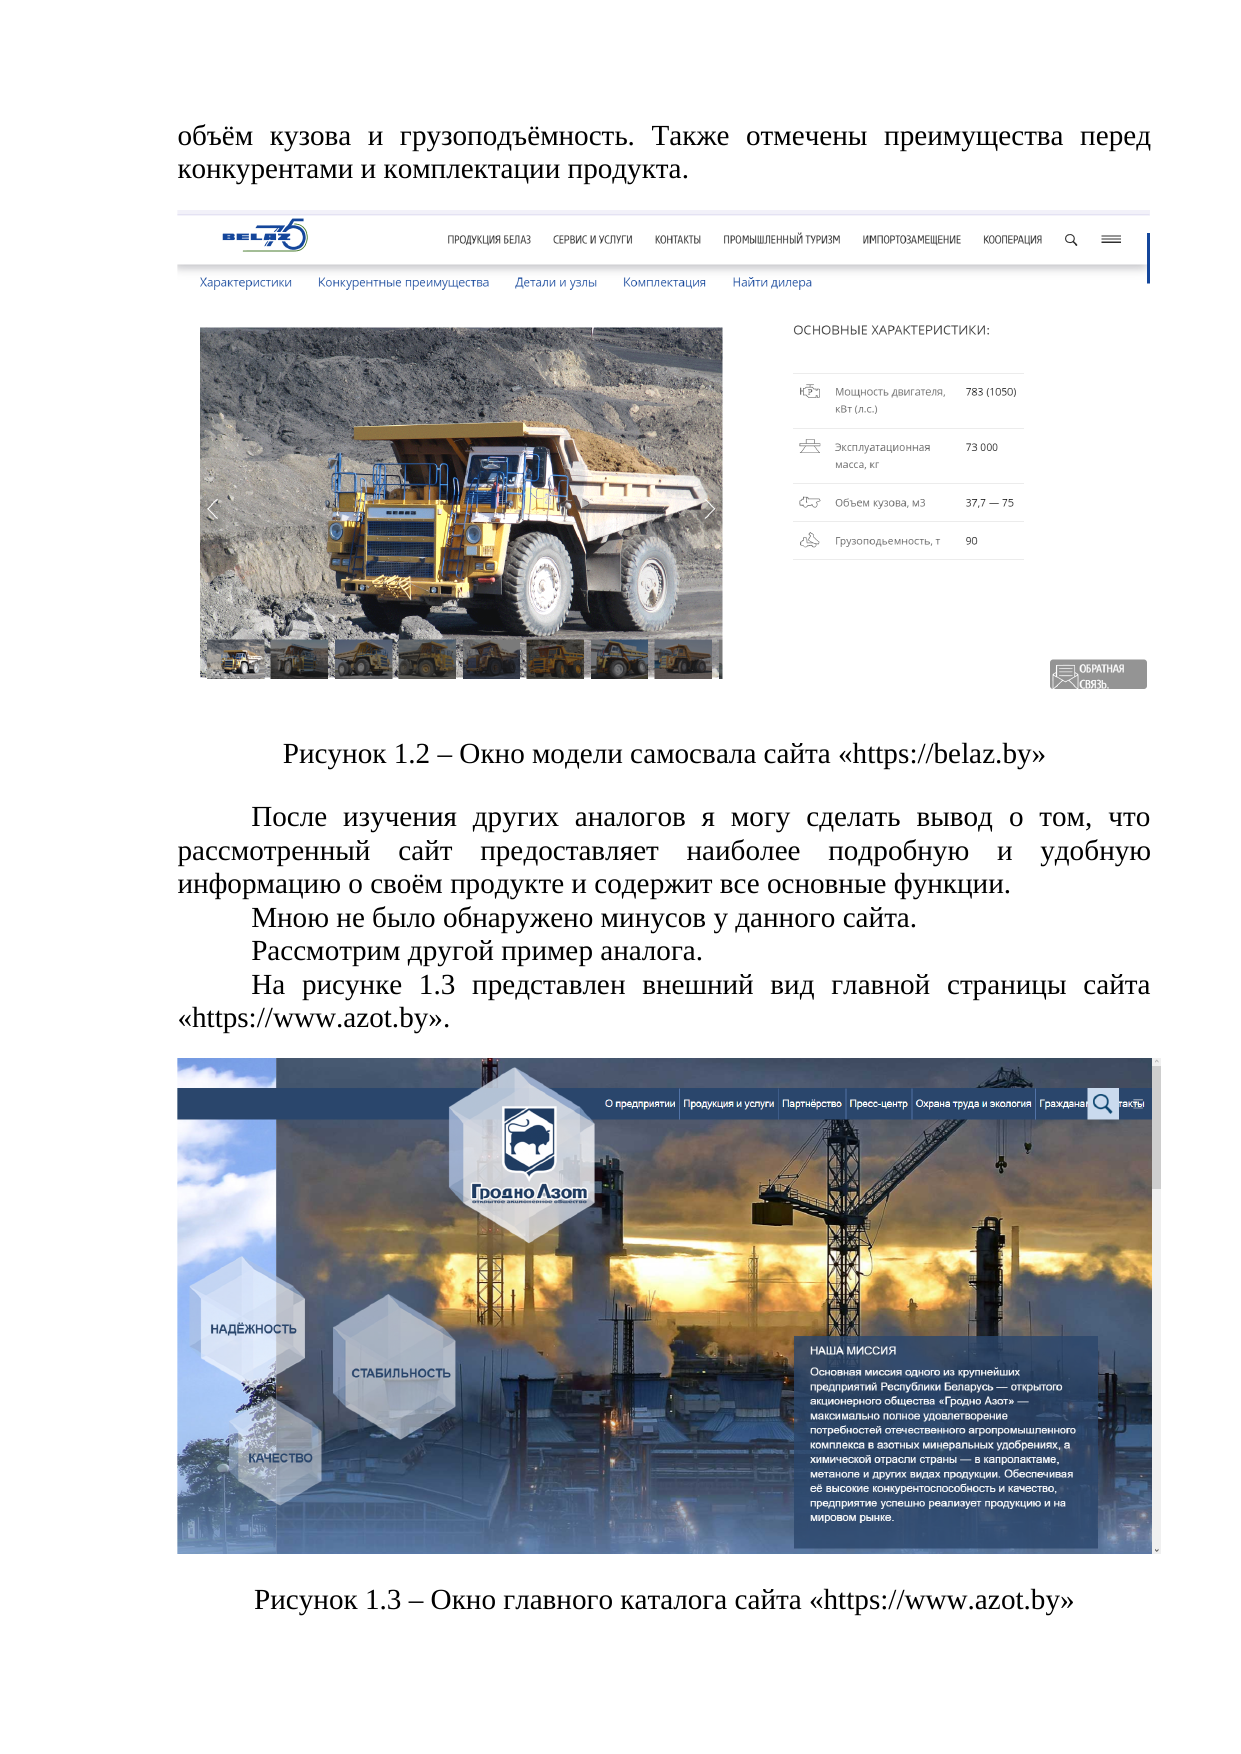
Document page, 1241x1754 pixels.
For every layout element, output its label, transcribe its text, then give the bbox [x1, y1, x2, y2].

text На рисунке 1.3 представлен внешний вид главной страницы сайта «https://www.azot.by». [177, 967, 1152, 1034]
picture [177, 210, 1150, 708]
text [177, 118, 1152, 185]
text Мною не было обнаружено минусов у данного сайта. [177, 900, 1152, 933]
text После изучения других аналогов я могу сделать вывод о том, что рассмотренный сайт предоставляет наиболее подробную и удобную информацию о своём продукте и содержит все основные функции. [177, 799, 1152, 900]
text Рисунок 1.3 – Окно главного каталога сайта «https://www.azot.by» [177, 1582, 1152, 1616]
text Рисунок 1.2 – Окно модели самосвала сайта «https://belaz.by» [177, 736, 1152, 770]
picture [177, 1058, 1161, 1554]
text Рассмотрим другой пример аналога. [177, 933, 1152, 967]
